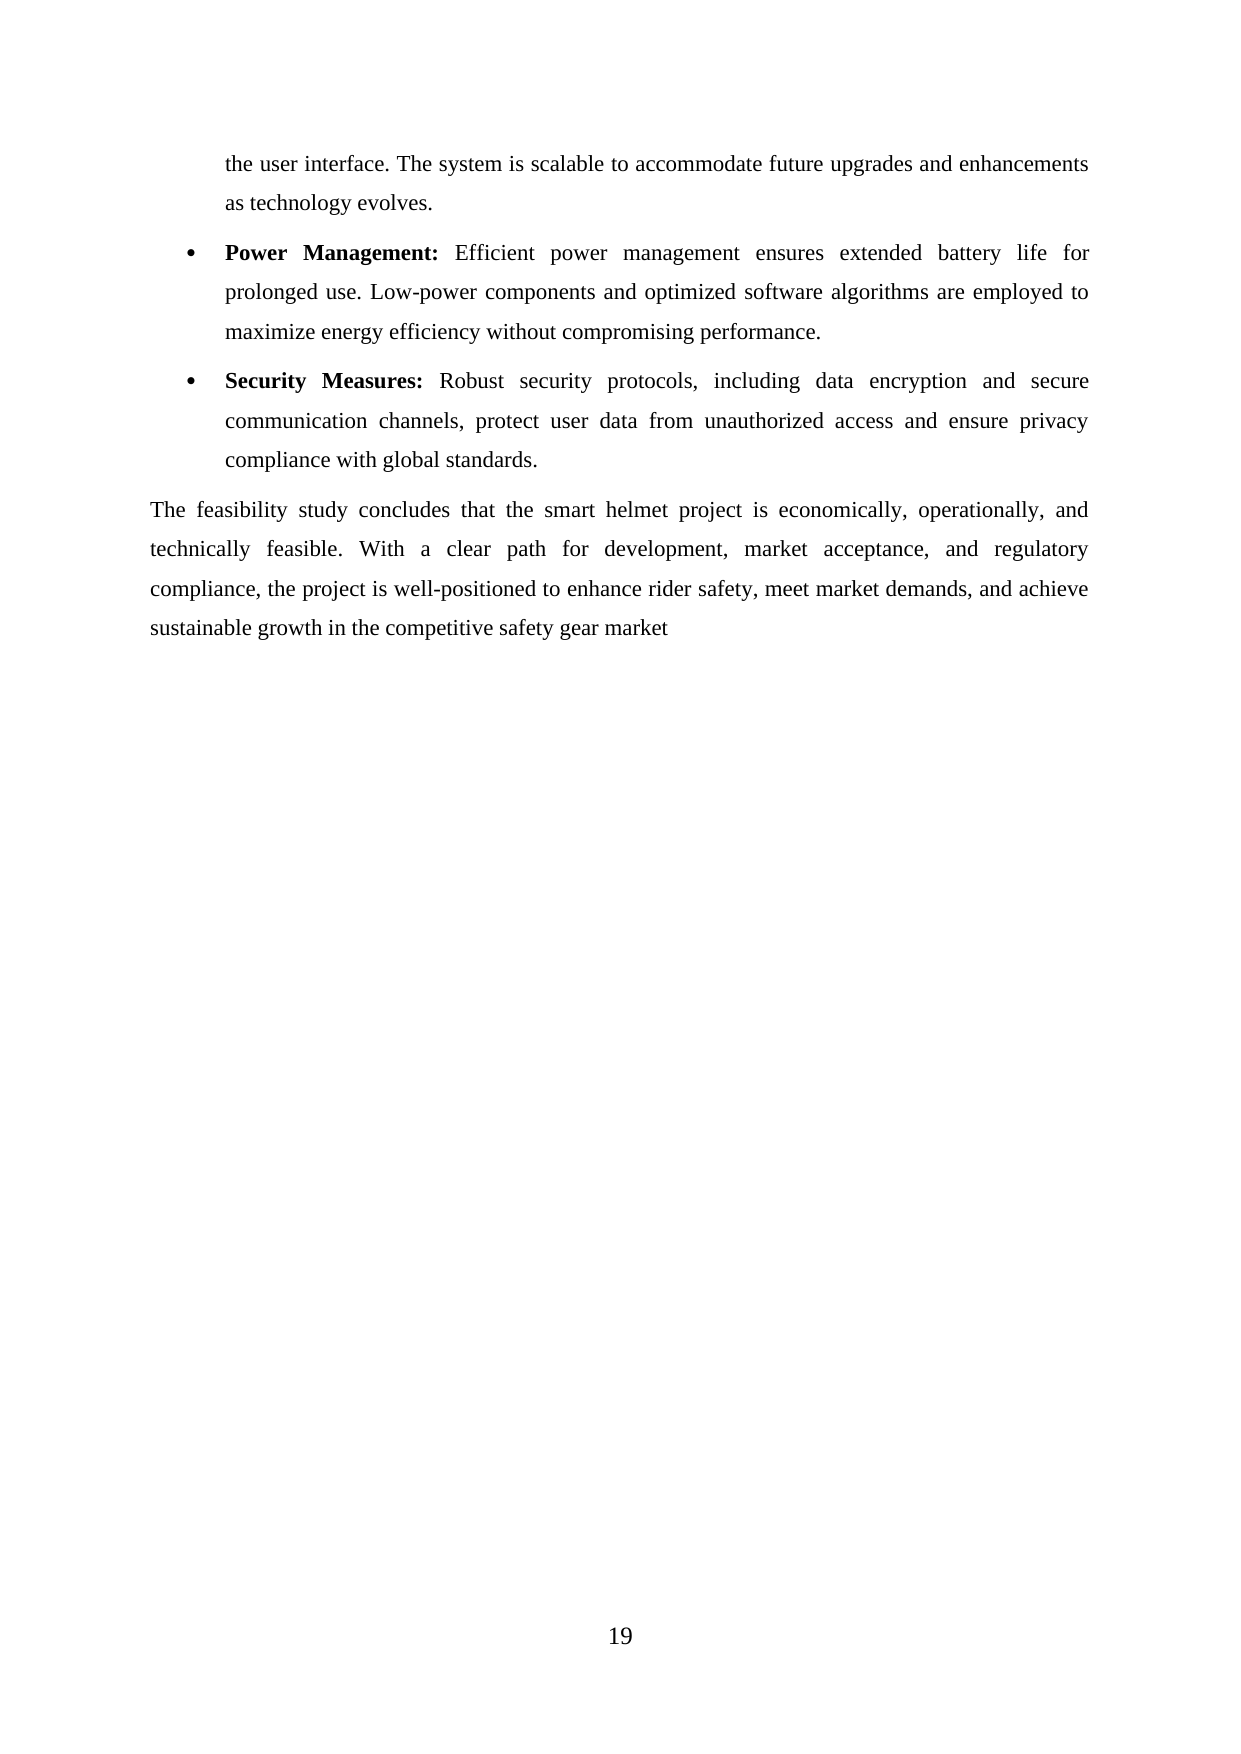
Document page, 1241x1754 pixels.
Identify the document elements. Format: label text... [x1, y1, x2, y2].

text The feasibility study concludes that the smart helmet project is economically, operationally, and technically feasible. With a clear path for development, market acceptance, and regulatory compliance, the project is well-positioned to enhance rider safety, meet market demands, and achieve sustainable growth in the competitive safety gear market [150, 496, 1090, 641]
list Security Measures: Robust security protocols, including data encryption and secure communication channels, protect user data from unauthorized access and ensure privacy compliance with global standards. [187, 367, 1090, 473]
list Power Management: Efficient power management ensures extended battery life for prolonged use. Low-power components and optimized software algorithms are employed to maximize energy efficiency without compromising performance. [187, 239, 1090, 344]
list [187, 150, 1090, 216]
